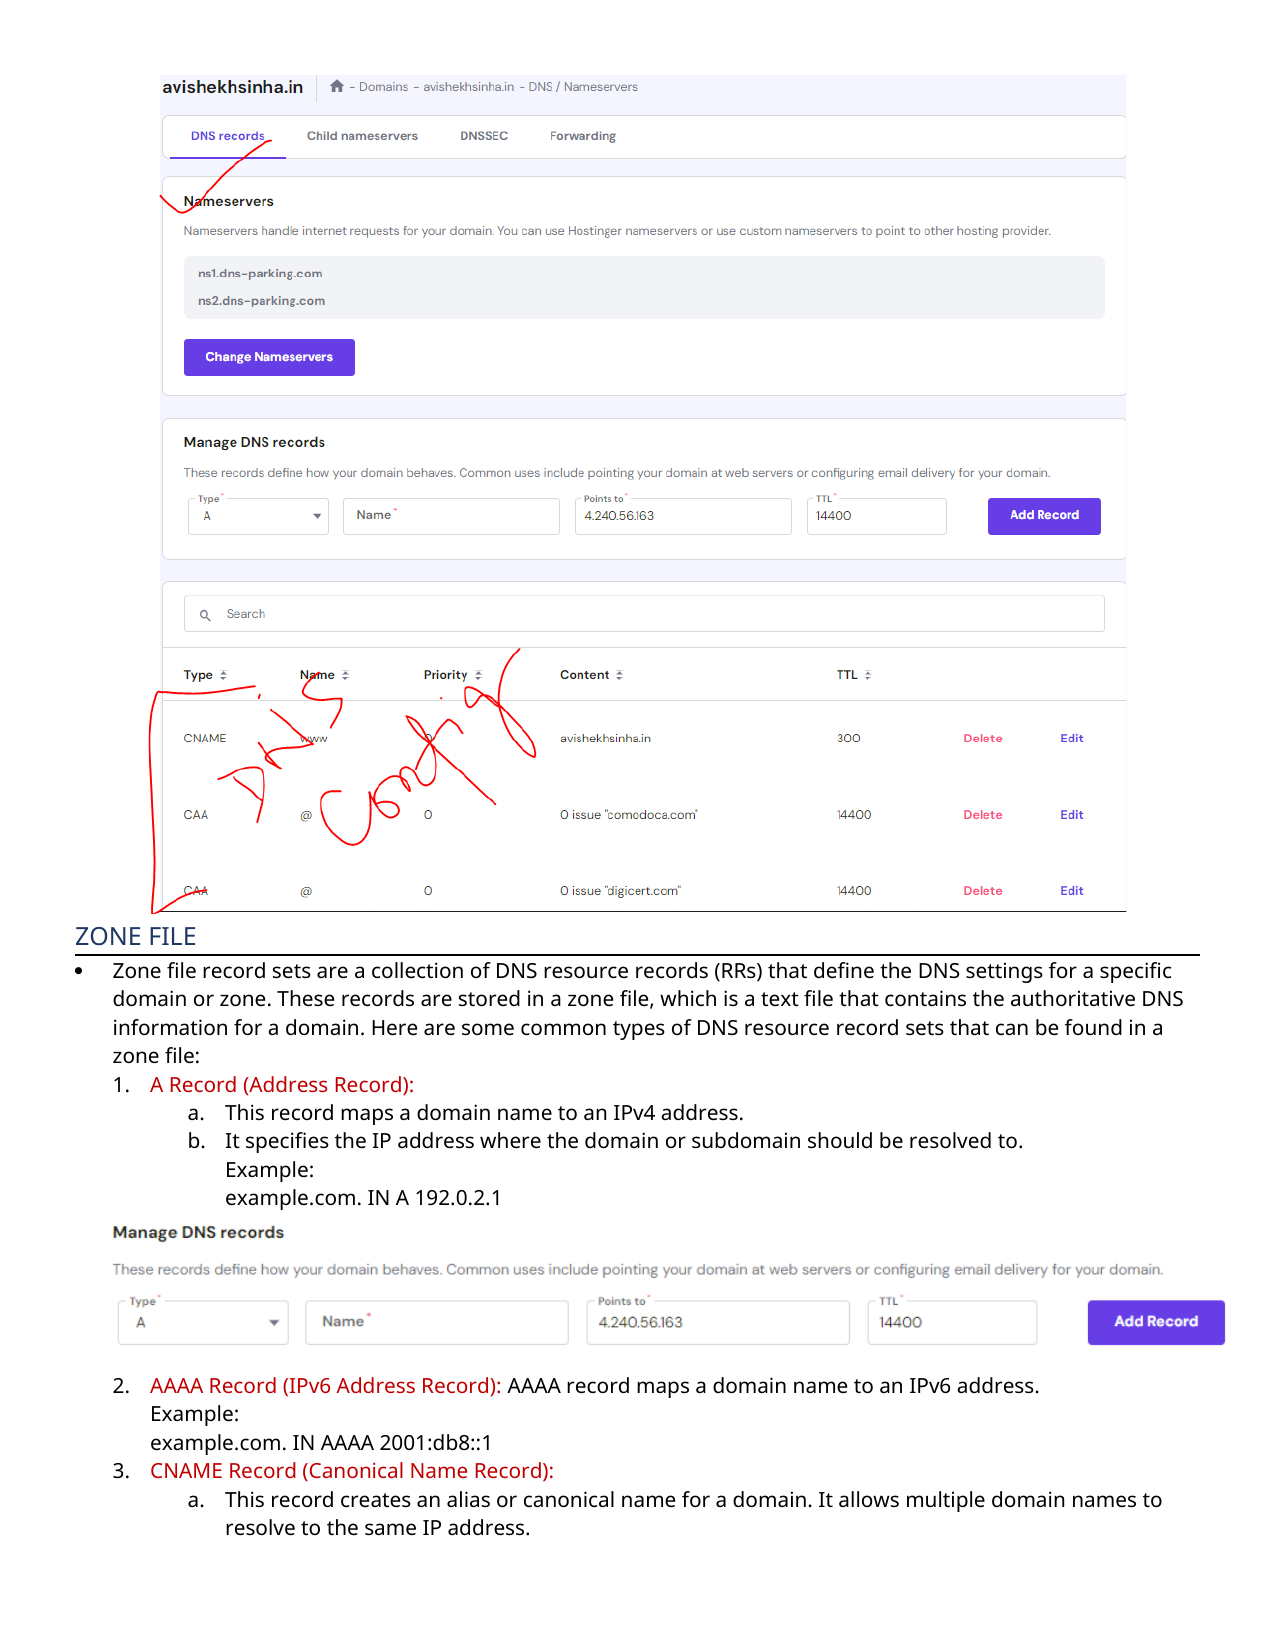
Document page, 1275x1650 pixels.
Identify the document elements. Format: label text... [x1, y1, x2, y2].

picture [112, 1211, 1238, 1371]
list CNAME Record (Canonical Name Record): [112, 1456, 1200, 1485]
list It specifies the IP address where the domain or subdomain should be resolved to. Example: example.com. IN A 192.0.2.1 [187, 1127, 1200, 1211]
list This record maps a domain name to an IPv4 address. [187, 1098, 1200, 1127]
list A Record (Address Record): [112, 1070, 1200, 1098]
subtitle ZONE FILE [75, 918, 1200, 954]
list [187, 1485, 1200, 1542]
picture [148, 75, 1127, 914]
list AAAA Record (IPv6 Address Record): AAAA record maps a domain name to an IPv6 address. Example: example.com. IN AAAA 2001:db8::1 [112, 1371, 1200, 1456]
list Zone file record sets are a collection of DNS resource records (RRs) that define the DNS settings for a specific domain or zone. These records are stored in a zone file, which is a text file that contains the authoritative DNS information for a domain. Here are some common types of DNS resource record sets that can be found in a zone file: [75, 956, 1200, 1070]
